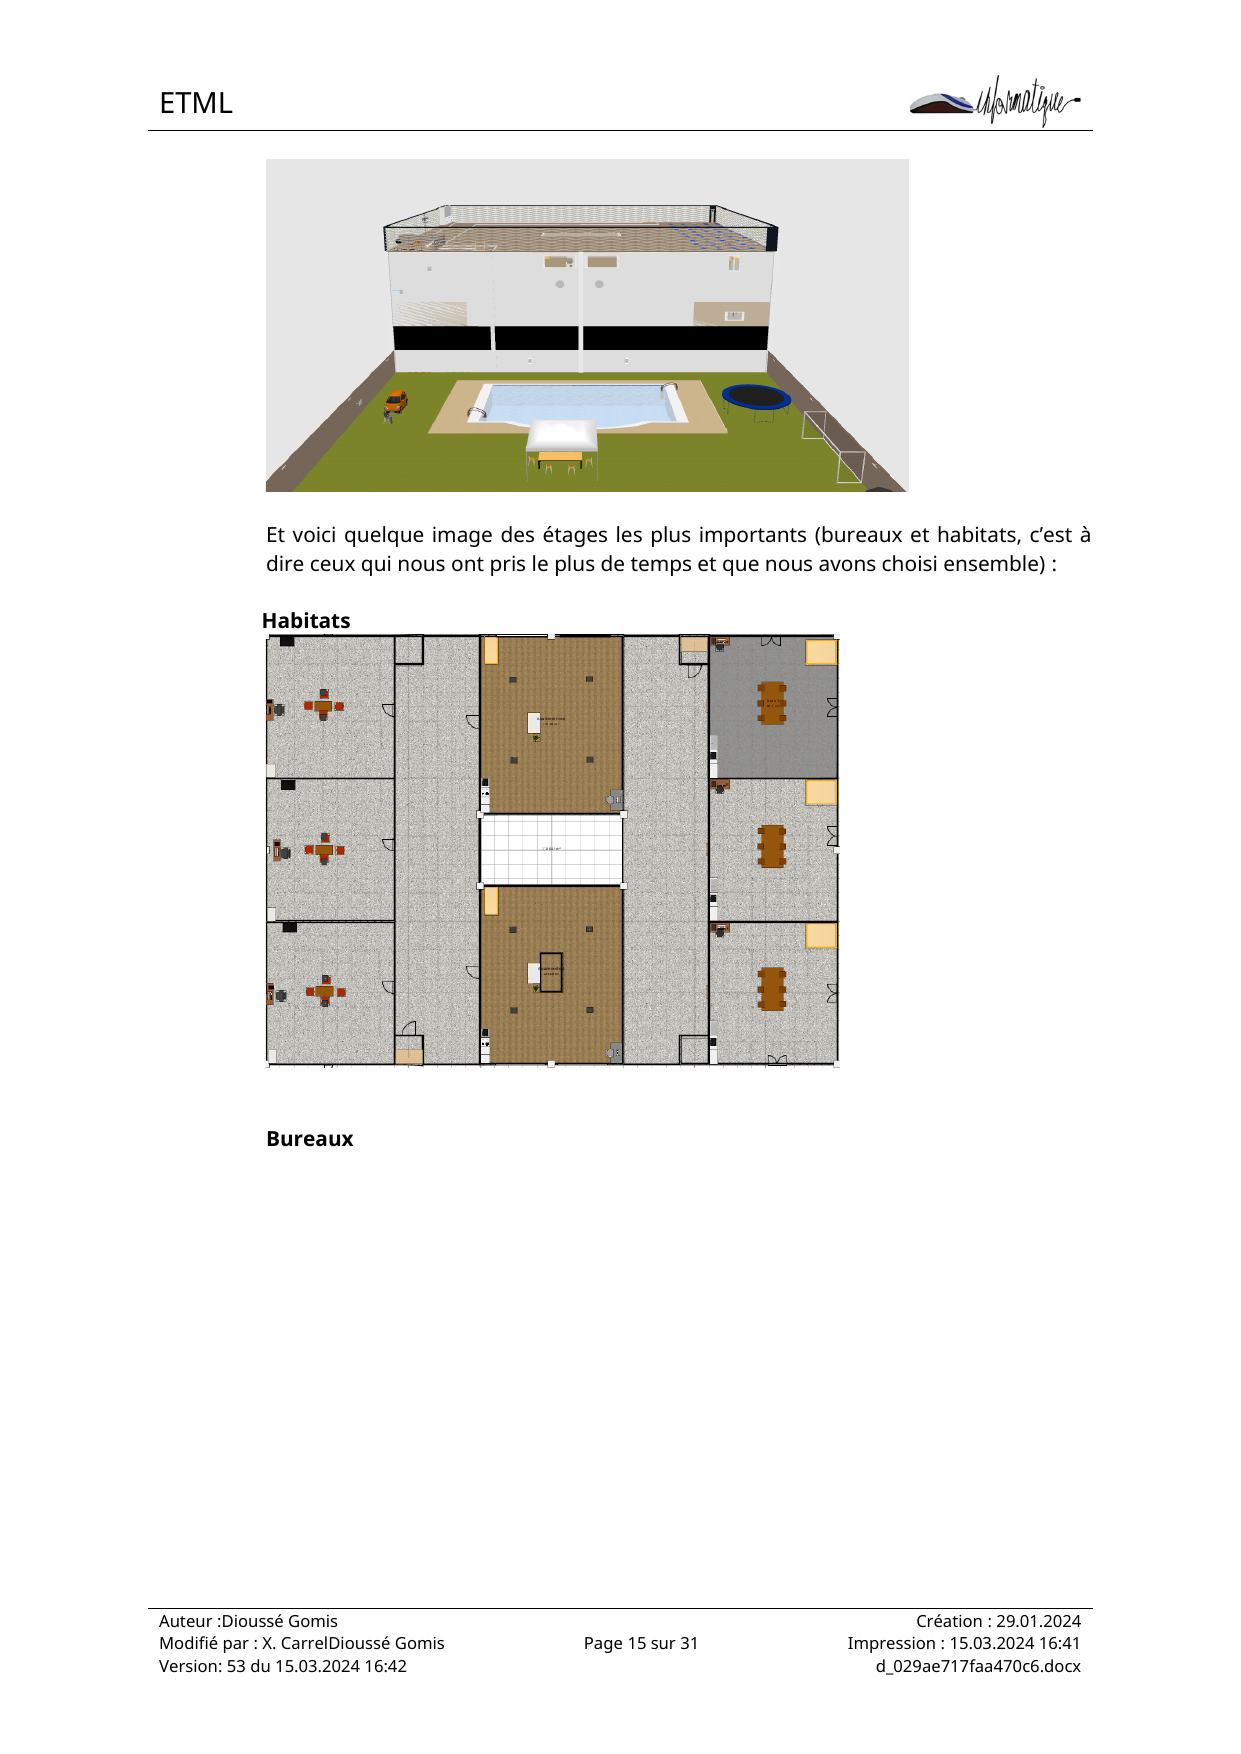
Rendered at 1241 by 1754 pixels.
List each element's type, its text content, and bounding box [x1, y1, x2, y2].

picture [265, 159, 909, 492]
picture [265, 634, 840, 1068]
text Bureaux [266, 1124, 1092, 1152]
picture [909, 75, 1082, 128]
text Et voici quelque image des étages les plus importants (bureaux et habitats, c’est à dire ceux qui nous ont pris le plus de temps et que nous avons choisi ensemble) : [266, 521, 1092, 577]
text Habitats [148, 606, 1092, 634]
